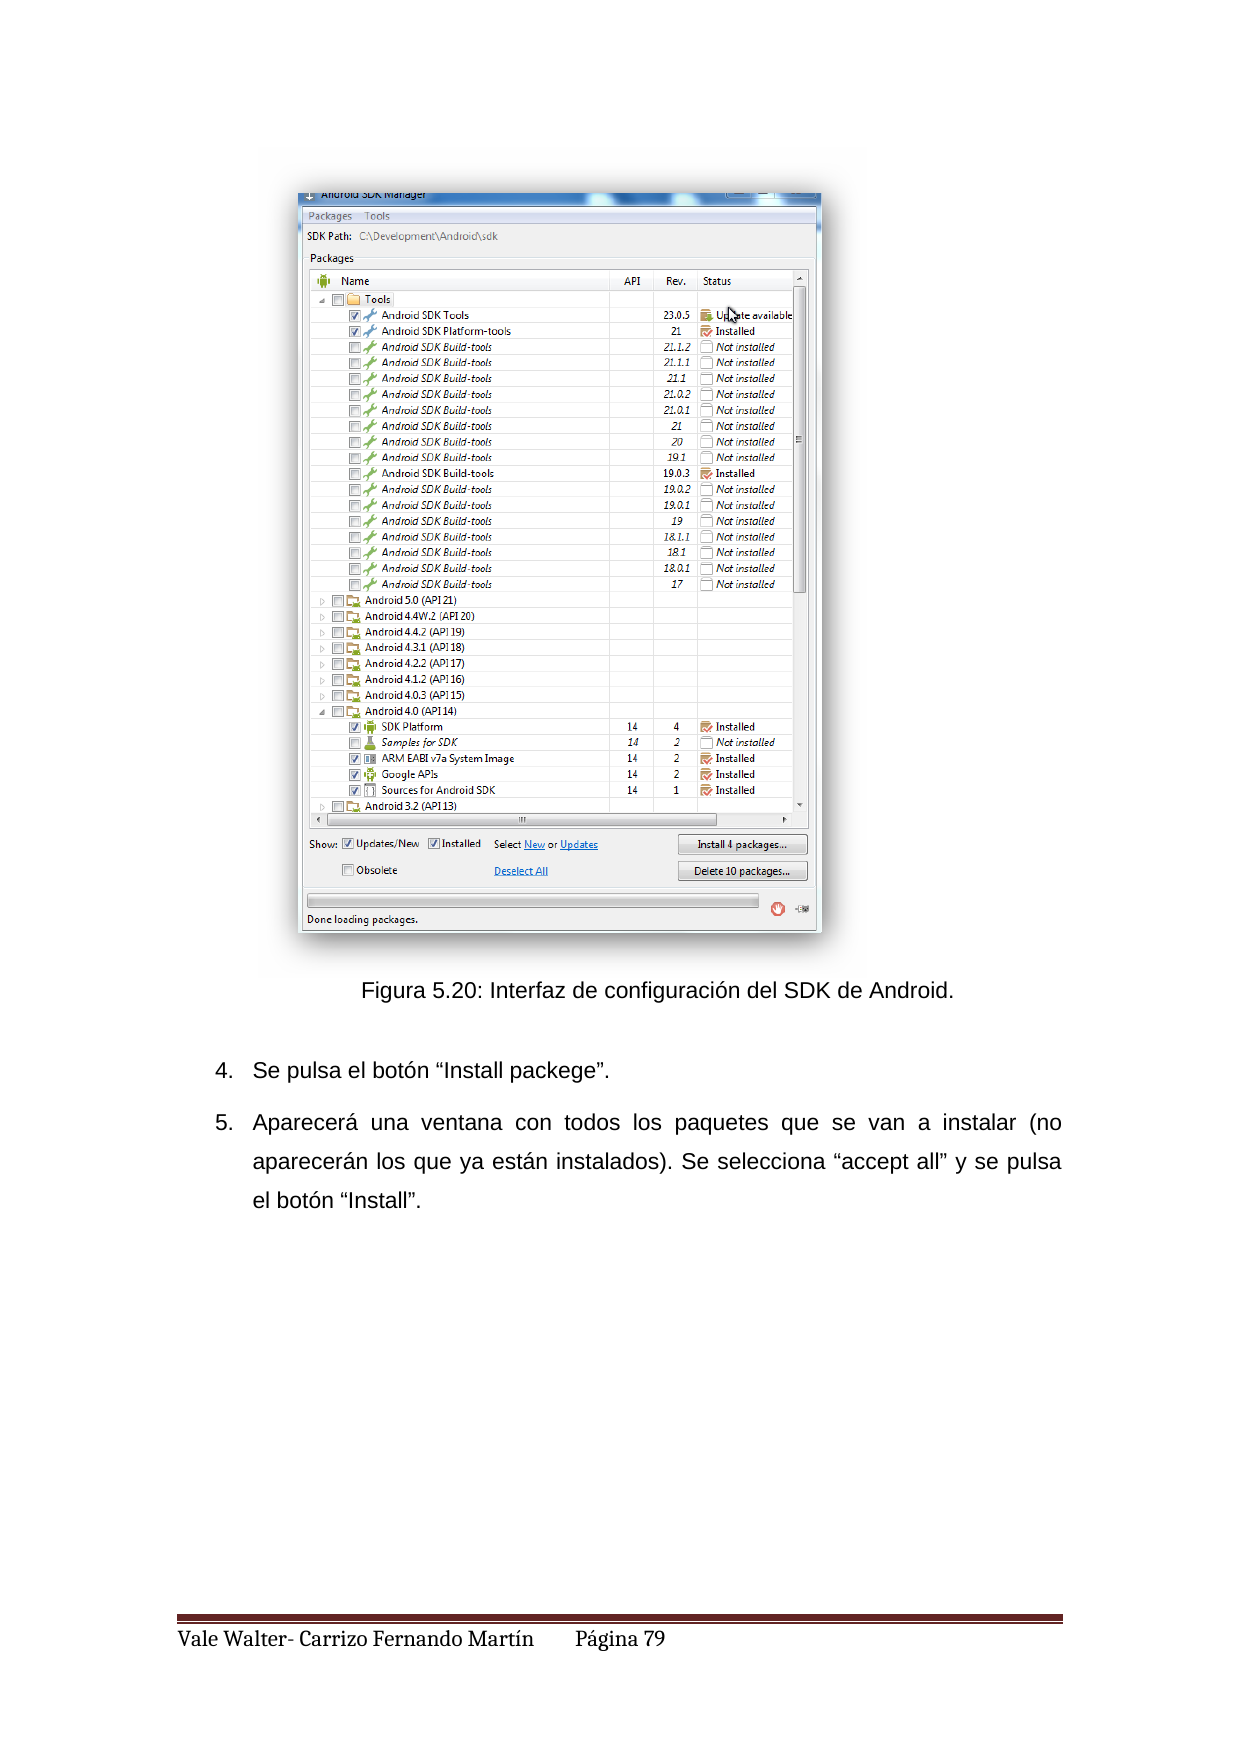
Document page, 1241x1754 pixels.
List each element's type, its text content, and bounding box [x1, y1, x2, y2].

list Se pulsa el botón “Install packege”. [215, 1057, 1063, 1083]
list Aparecerá una ventana con todos los paquetes que se van a instalar (no aparecerán los que ya están instalados). Se selecciona “accept all” y se pulsa el botón “Install”. [215, 1108, 1063, 1214]
picture [252, 147, 867, 978]
text Figura 5.20: Interfaz de configuración del SDK de Android. [252, 977, 1063, 1004]
